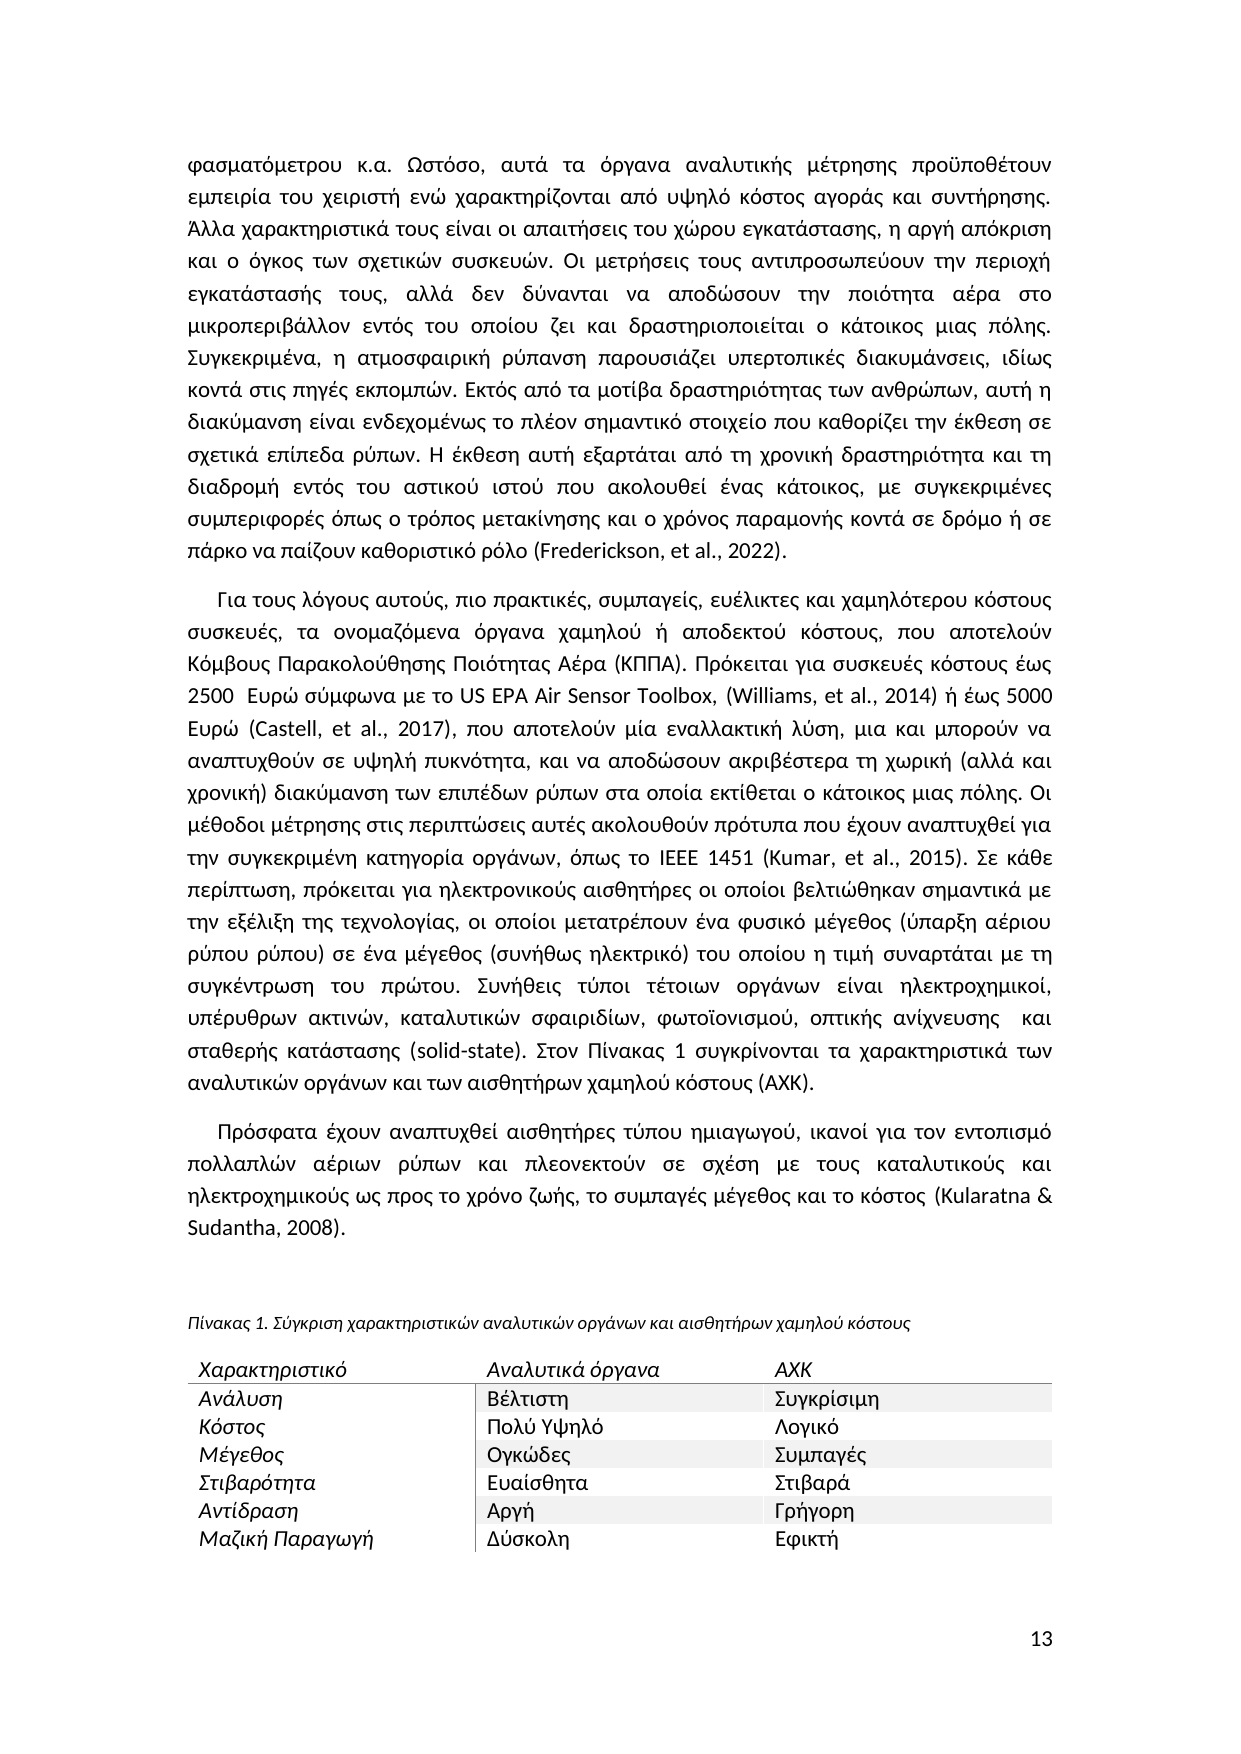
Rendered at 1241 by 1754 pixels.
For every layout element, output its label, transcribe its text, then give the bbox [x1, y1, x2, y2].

table_cell Αργή [476, 1496, 763, 1524]
table_cell Συγκρίσιμη [764, 1384, 1052, 1412]
text Πίνακας 1. Σύγκριση χαρακτηριστικών αναλυτικών οργάνων και αισθητήρων χαμηλού κόστους [187, 1311, 1053, 1334]
table_cell Βέλτιστη [476, 1384, 763, 1412]
table_cell Πολύ Υψηλό [476, 1412, 763, 1440]
table_cell Δύσκολη [476, 1524, 763, 1552]
table_cell Αντίδραση [188, 1496, 475, 1524]
table_cell Μέγεθος [188, 1440, 475, 1468]
table_header Αναλυτικά όργανα [476, 1355, 763, 1383]
table_cell Γρήγορη [764, 1496, 1052, 1524]
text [187, 150, 1053, 564]
table_cell Ανάλυση [188, 1384, 475, 1412]
table_cell Λογικό [764, 1412, 1052, 1440]
table_cell Κόστος [188, 1412, 475, 1440]
table_cell Ευαίσθητα [476, 1468, 763, 1496]
table_header Χαρακτηριστικό [188, 1355, 476, 1383]
table_cell Στιβαρά [764, 1468, 1052, 1496]
text Για τους λόγους αυτούς, πιο πρακτικές, συμπαγείς, ευέλικτες και χαμηλότερου κόστους συσκευές, τα ονομαζόμενα όργανα χαμηλού ή αποδεκτού κόστους, που αποτελούν Κόμβους Παρακολούθησης Ποιότητας Αέρα (ΚΠΠΑ). Πρόκειται για συσκευές κόστους έως 2500 Ευρώ σύμφωνα με το US EPA Air Sensor Toolbox, ή έως 5000 Ευρώ , που αποτελούν μία εναλλακτική λύση, μια και μπορούν να αναπτυχθούν σε υψηλή πυκνότητα, και να αποδώσουν ακριβέστερα τη χωρική (αλλά και χρονική) διακύμανση των επιπέδων ρύπων στα οποία εκτίθεται ο κάτοικος μιας πόλης. Οι μέθοδοι μέτρησης στις περιπτώσεις αυτές ακολουθούν πρότυπα που έχουν αναπτυχθεί για την συγκεκριμένη κατηγορία οργάνων, όπως το IEEE 1451 . Σε κάθε περίπτωση, πρόκειται για ηλεκτρονικούς αισθητήρες οι οποίοι βελτιώθηκαν σημαντικά με την εξέλιξη της τεχνολογίας, οι οποίοι μετατρέπουν ένα φυσικό μέγεθος (ύπαρξη αέριου ρύπου ρύπου) σε ένα μέγεθος (συνήθως ηλεκτρικό) του οποίου η τιμή συναρτάται με τη συγκέντρωση του πρώτου. Συνήθεις τύποι τέτοιων οργάνων είναι ηλεκτροχημικοί, υπέρυθρων ακτινών, καταλυτικών σφαιριδίων, φωτοϊονισμού, οπτικής ανίχνευσης και σταθερής κατάστασης (solid-state). Στον Πίνακας 1 συγκρίνονται τα χαρακτηριστικά των αναλυτικών οργάνων και των αισθητήρων χαμηλού κόστους (ΑΧΚ). [187, 585, 1053, 1096]
table_cell Μαζική Παραγωγή [188, 1524, 475, 1552]
table_cell Στιβαρότητα [188, 1468, 475, 1496]
text Πρόσφατα έχουν αναπτυχθεί αισθητήρες τύπου ημιαγωγού, ικανοί για τον εντοπισμό πολλαπλών αέριων ρύπων και πλεονεκτούν σε σχέση με τους καταλυτικούς και ηλεκτροχημικούς ως προς το χρόνο ζωής, το συμπαγές μέγεθος και το κόστος . [187, 1117, 1053, 1241]
table_cell Εφικτή [764, 1524, 1052, 1552]
table_cell Συμπαγές [764, 1440, 1052, 1468]
table_cell Ογκώδες [476, 1440, 763, 1468]
table_header ΑΧΚ [764, 1355, 1052, 1383]
